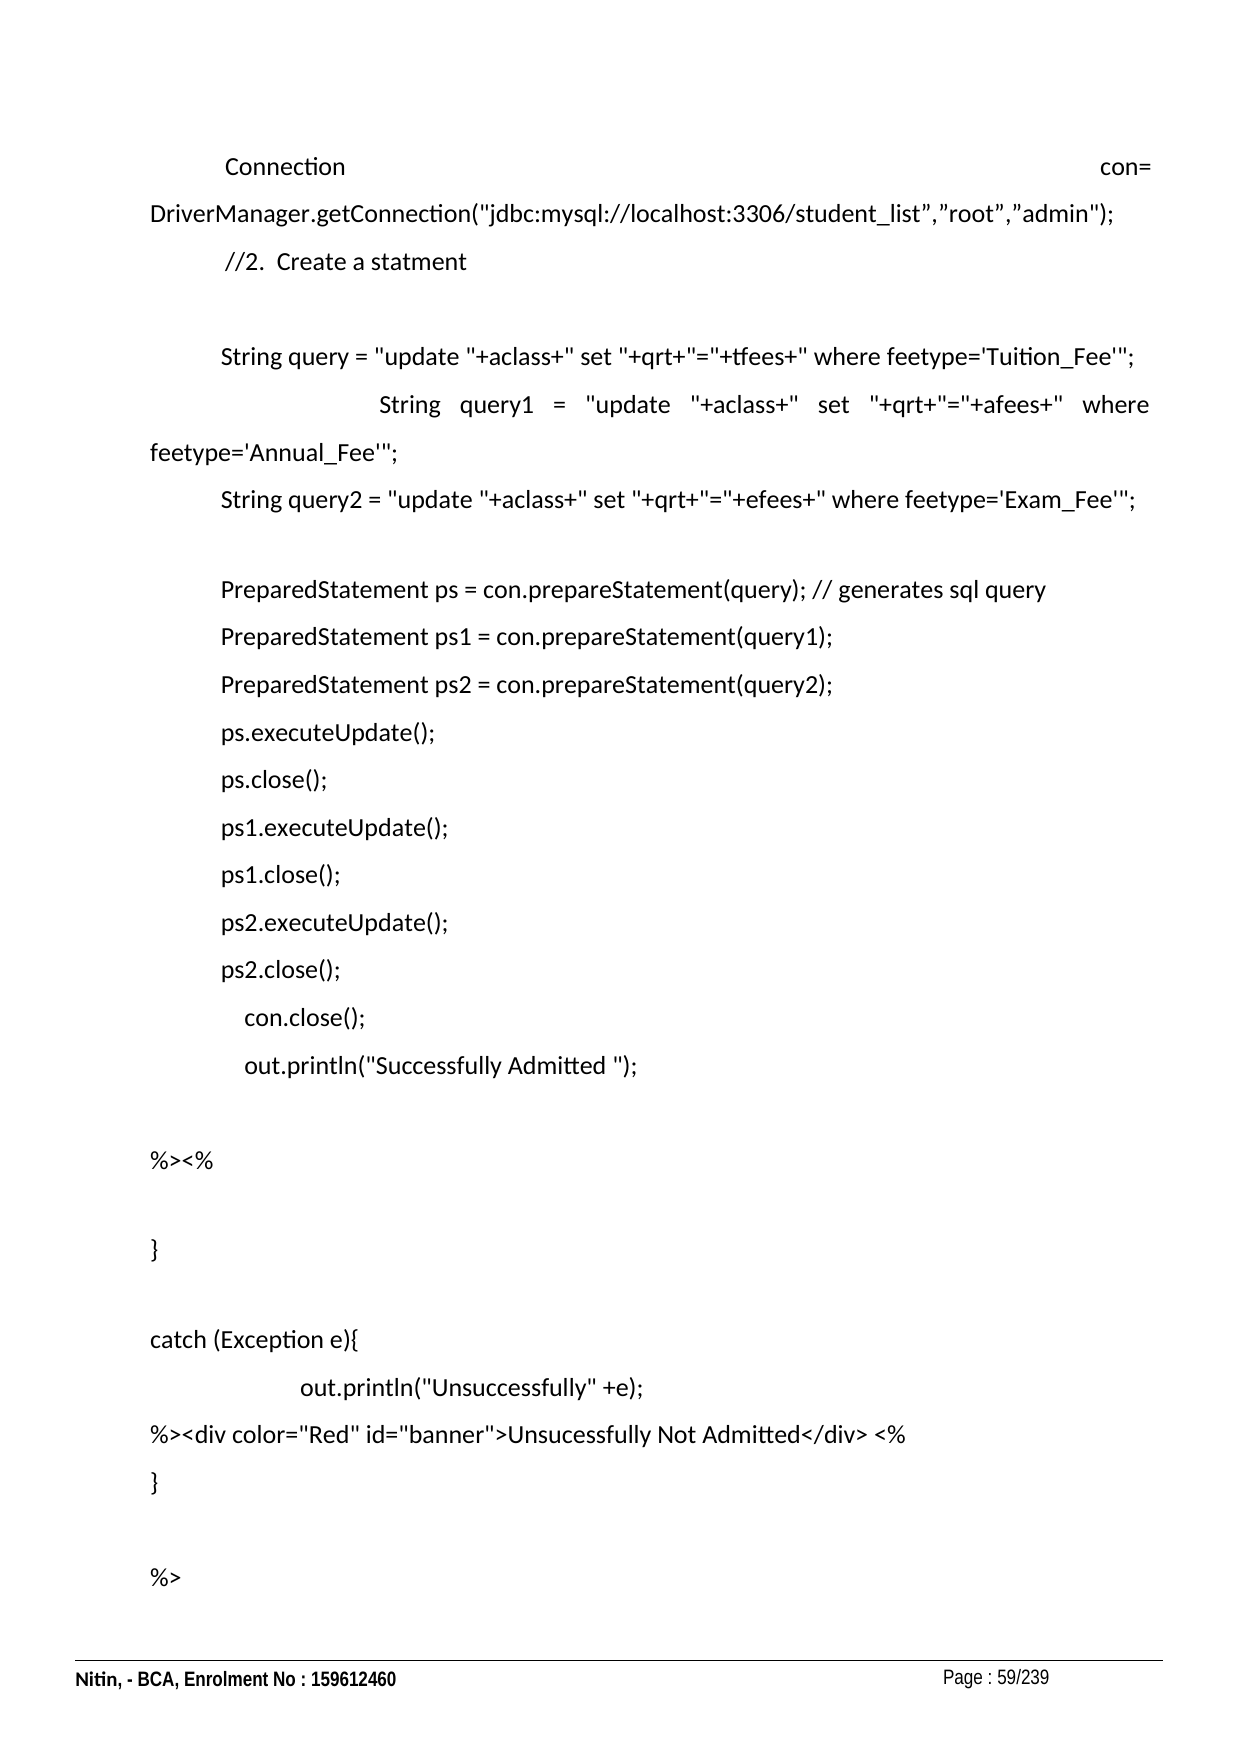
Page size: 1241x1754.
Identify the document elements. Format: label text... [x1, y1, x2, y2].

text out.println("Successfully Admitted "); [150, 1049, 1152, 1081]
text %> [150, 1561, 1152, 1593]
text String query1 = "update "+aclass+" set "+qrt+"="+afees+" where feetype='Annual_Fee'"; [150, 388, 1152, 467]
text con.close(); [150, 1001, 1152, 1033]
text String query2 = "update "+aclass+" set "+qrt+"="+efees+" where feetype='Exam_Fee'"; [150, 483, 1152, 515]
text ps1.close(); [150, 858, 1152, 890]
text ps1.executeUpdate(); [150, 811, 1152, 843]
text ps.executeUpdate(); [150, 716, 1152, 747]
text catch (Exception e){ [150, 1323, 1152, 1355]
text } [150, 1466, 1152, 1498]
text PreparedStatement ps2 = con.prepareStatement(query2); [150, 668, 1152, 700]
text //2. Create a statment [150, 245, 1152, 277]
text %><% [150, 1144, 1152, 1176]
text %><div color="Red" id="banner">Unsucessfully Not Admitted</div> <% [150, 1418, 1152, 1450]
text PreparedStatement ps1 = con.prepareStatement(query1); [150, 620, 1152, 652]
text ps2.executeUpdate(); [150, 906, 1152, 938]
text Connection con= DriverManager.getConnection("jdbc:mysql://localhost:3306/student_list”,”root”,”admin"); [150, 150, 1152, 229]
text } [150, 1234, 1152, 1265]
text ps2.close(); [150, 954, 1152, 985]
text ps.close(); [150, 763, 1152, 795]
text PreparedStatement ps = con.prepareStatement(query); // generates sql query [150, 573, 1152, 604]
text String query = "update "+aclass+" set "+qrt+"="+tfees+" where feetype='Tuition_Fee'"; [150, 340, 1152, 372]
text out.println("Unsuccessfully" +e); [150, 1371, 1152, 1403]
